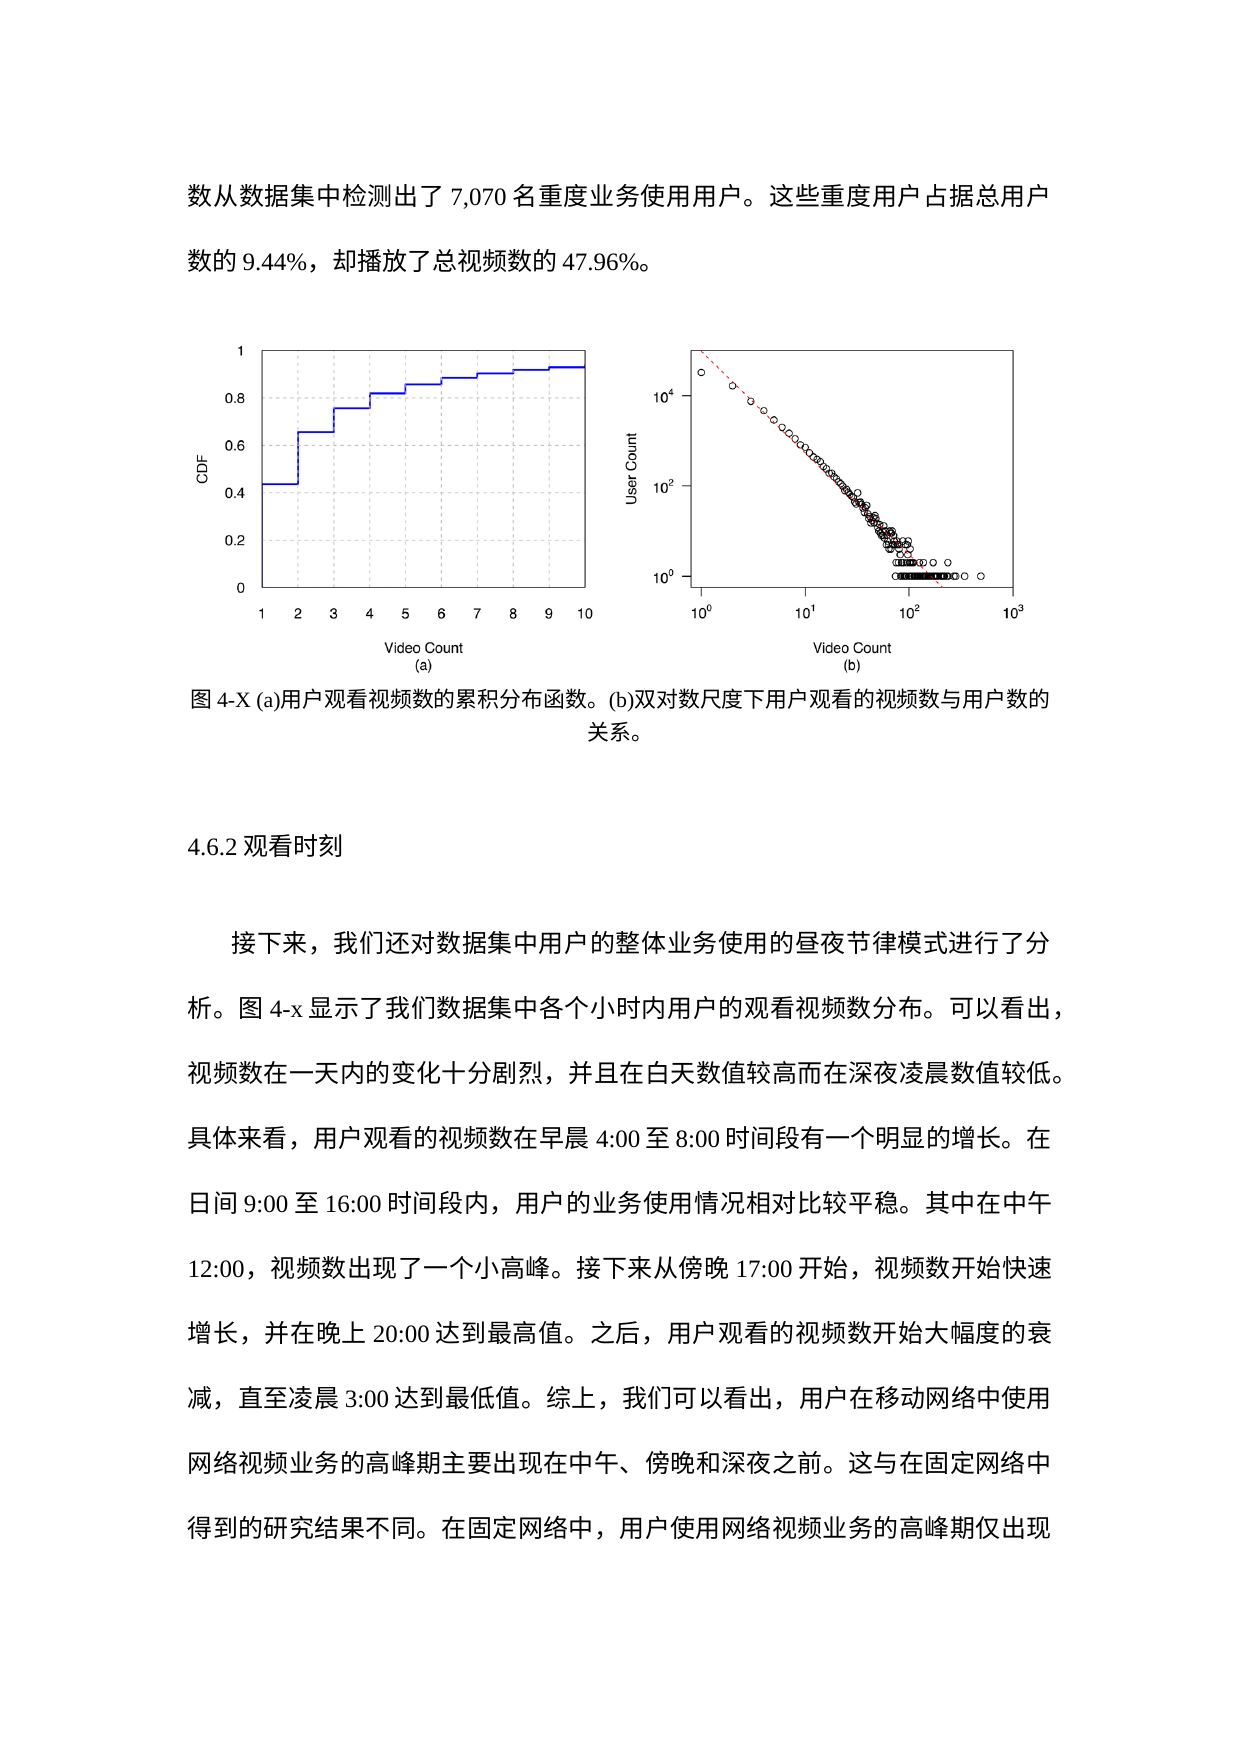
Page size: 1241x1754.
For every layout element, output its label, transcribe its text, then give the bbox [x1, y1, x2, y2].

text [187, 162, 1053, 292]
text 图4-X (a)用户观看视频数的累积分布函数。(b)双对数尺度下用户观看的视频数与用户数的关系。 [187, 682, 1053, 747]
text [187, 909, 1053, 1559]
picture [192, 332, 1049, 675]
text 观看时刻 [187, 812, 1053, 877]
